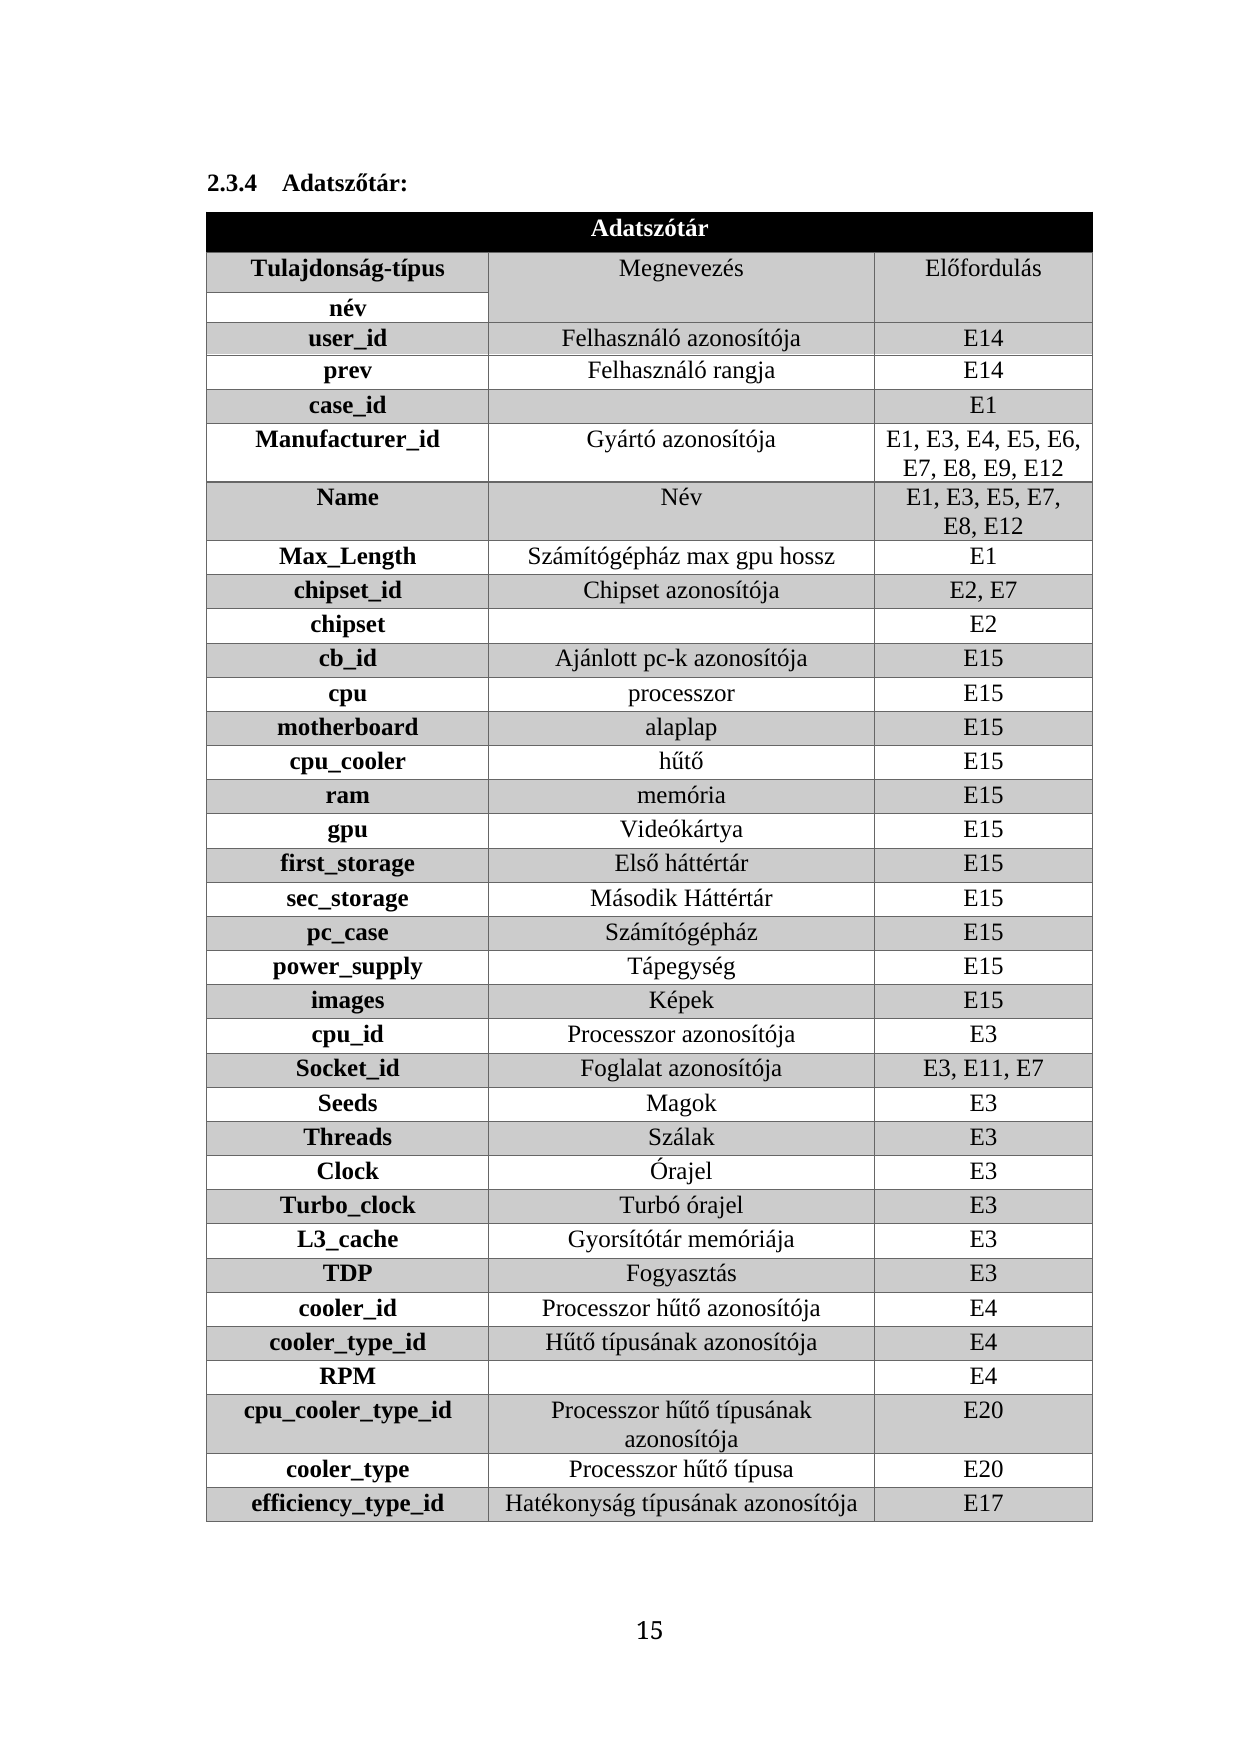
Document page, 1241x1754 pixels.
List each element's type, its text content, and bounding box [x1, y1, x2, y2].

table_cell pc_case [207, 917, 488, 950]
table_cell E1 [875, 541, 1092, 574]
table_cell Felhasználó rangja [489, 356, 874, 389]
table_cell Órajel [489, 1156, 874, 1189]
table_cell név [207, 293, 488, 322]
table_cell E3 [875, 1156, 1092, 1189]
table_cell Hűtő típusának azonosítója [489, 1327, 874, 1360]
table_cell cb_id [207, 644, 488, 677]
table_cell cpu_id [207, 1019, 488, 1052]
table_cell E15 [875, 951, 1092, 984]
table_cell E1, E3, E5, E7, E8, E12 [875, 483, 1092, 540]
table_cell E2 [875, 609, 1092, 642]
table_cell ram [207, 780, 488, 813]
table_cell Név [489, 483, 874, 540]
table_cell E3 [875, 1088, 1092, 1121]
table_cell cpu_cooler_type_id [207, 1395, 488, 1453]
table_cell [489, 609, 874, 642]
table_cell Manufacturer_id [207, 424, 488, 481]
table_cell user_id [207, 323, 488, 354]
table_cell E15 [875, 814, 1092, 847]
table_cell Processzor hűtő típusának azonosítója [489, 1395, 874, 1453]
table_cell E15 [875, 780, 1092, 813]
table_cell Számítógépház [489, 917, 874, 950]
subtitle Adatszőtár: [207, 168, 1092, 197]
table_cell Tulajdonság-típus [207, 253, 488, 292]
table_cell Threads [207, 1122, 488, 1155]
table_cell E3 [875, 1019, 1092, 1052]
table_cell Fogyasztás [489, 1259, 874, 1292]
table_cell first_storage [207, 849, 488, 882]
table_cell E4 [875, 1327, 1092, 1360]
table_cell cooler_id [207, 1293, 488, 1326]
table_cell cpu [207, 678, 488, 711]
table_cell Ajánlott pc-k azonosítója [489, 644, 874, 677]
table_cell Gyártó azonosítója [489, 424, 874, 481]
table_cell Max_Length [207, 541, 488, 574]
table_cell E20 [875, 1395, 1092, 1453]
table_cell E3 [875, 1190, 1092, 1223]
table_cell images [207, 985, 488, 1018]
table_cell cooler_type [207, 1454, 488, 1487]
table_cell E15 [875, 985, 1092, 1018]
table_cell E15 [875, 883, 1092, 916]
table_cell Felhasználó azonosítója [489, 323, 874, 354]
table_cell E15 [875, 849, 1092, 882]
table_cell Hatékonyság típusának azonosítója [489, 1488, 874, 1521]
table_cell Tápegység [489, 951, 874, 984]
table_cell E4 [875, 1361, 1092, 1394]
table_cell alaplap [489, 712, 874, 745]
table_cell Clock [207, 1156, 488, 1189]
table_cell TDP [207, 1259, 488, 1292]
table_cell Turbo_clock [207, 1190, 488, 1223]
table_cell cpu_cooler [207, 746, 488, 779]
table_cell chipset_id [207, 575, 488, 608]
table_cell Második Háttértár [489, 883, 874, 916]
table_cell E14 [875, 356, 1092, 389]
table_cell E1 [875, 390, 1092, 423]
table_cell E15 [875, 746, 1092, 779]
table_cell Processzor hűtő azonosítója [489, 1293, 874, 1326]
table_cell Chipset azonosítója [489, 575, 874, 608]
table_cell Videókártya [489, 814, 874, 847]
table_cell cooler_type_id [207, 1327, 488, 1360]
table_cell Socket_id [207, 1054, 488, 1087]
table_cell Megnevezés [489, 253, 874, 322]
table_cell gpu [207, 814, 488, 847]
table_cell Magok [489, 1088, 874, 1121]
table_cell Első háttértár [489, 849, 874, 882]
table_cell E15 [875, 644, 1092, 677]
table_cell processzor [489, 678, 874, 711]
table_cell E3 [875, 1224, 1092, 1257]
table_cell RPM [207, 1361, 488, 1394]
table_cell prev [207, 356, 488, 389]
table_cell [489, 390, 874, 423]
table_cell Képek [489, 985, 874, 1018]
table_cell E14 [875, 323, 1092, 354]
table_cell Processzor azonosítója [489, 1019, 874, 1052]
table_cell E17 [875, 1488, 1092, 1521]
table_cell Gyorsítótár memóriája [489, 1224, 874, 1257]
table_cell E15 [875, 678, 1092, 711]
table_cell E20 [875, 1454, 1092, 1487]
table_cell Processzor hűtő típusa [489, 1454, 874, 1487]
table_cell Foglalat azonosítója [489, 1054, 874, 1087]
table_cell Előfordulás [875, 253, 1092, 322]
table_cell E4 [875, 1293, 1092, 1326]
table_cell E15 [875, 712, 1092, 745]
table_cell power_supply [207, 951, 488, 984]
table_cell Szálak [489, 1122, 874, 1155]
table_header Adatszótár [207, 213, 1092, 252]
table_cell Name [207, 483, 488, 540]
table_cell memória [489, 780, 874, 813]
table_cell [489, 1361, 874, 1394]
table_cell chipset [207, 609, 488, 642]
table_cell efficiency_type_id [207, 1488, 488, 1521]
table_cell hűtő [489, 746, 874, 779]
table_cell E2, E7 [875, 575, 1092, 608]
table_cell E1, E3, E4, E5, E6, E7, E8, E9, E12 [875, 424, 1092, 481]
table_cell E3 [875, 1122, 1092, 1155]
table_cell E15 [875, 917, 1092, 950]
table_cell E3, E11, E7 [875, 1054, 1092, 1087]
table_cell L3_cache [207, 1224, 488, 1257]
table_cell case_id [207, 390, 488, 423]
table_cell Turbó órajel [489, 1190, 874, 1223]
table_cell Seeds [207, 1088, 488, 1121]
table_cell sec_storage [207, 883, 488, 916]
table_cell E3 [875, 1259, 1092, 1292]
table_cell motherboard [207, 712, 488, 745]
table_cell Számítógépház max gpu hossz [489, 541, 874, 574]
